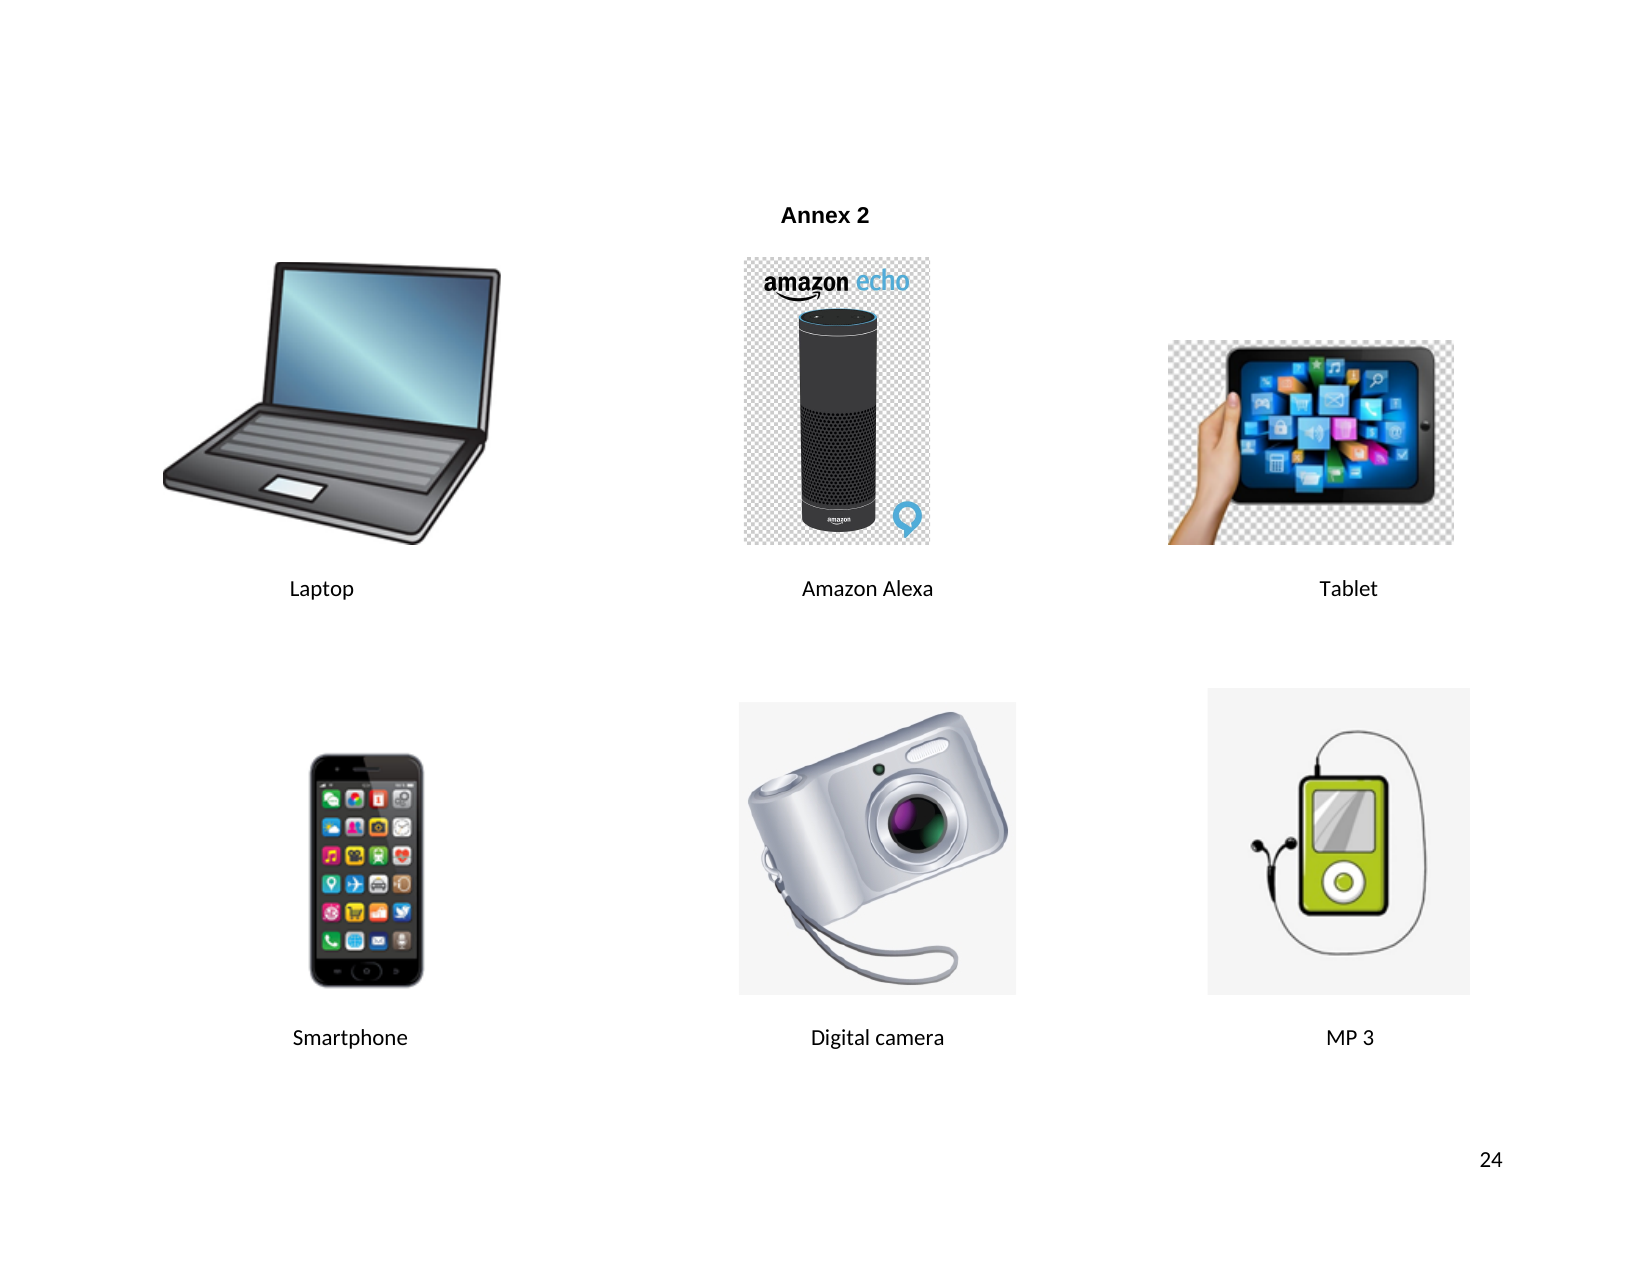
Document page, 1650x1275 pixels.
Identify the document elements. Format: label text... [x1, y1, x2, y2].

text Annex 2 [148, 202, 1502, 228]
text Laptop Amazon Alexa Tablet [148, 574, 1502, 602]
picture [738, 702, 1017, 995]
text Smartphone Digital camera MP 3 [148, 1023, 1502, 1051]
picture [743, 257, 930, 545]
picture [1168, 340, 1454, 545]
picture [243, 747, 490, 995]
picture [1207, 688, 1470, 995]
picture [163, 262, 501, 545]
